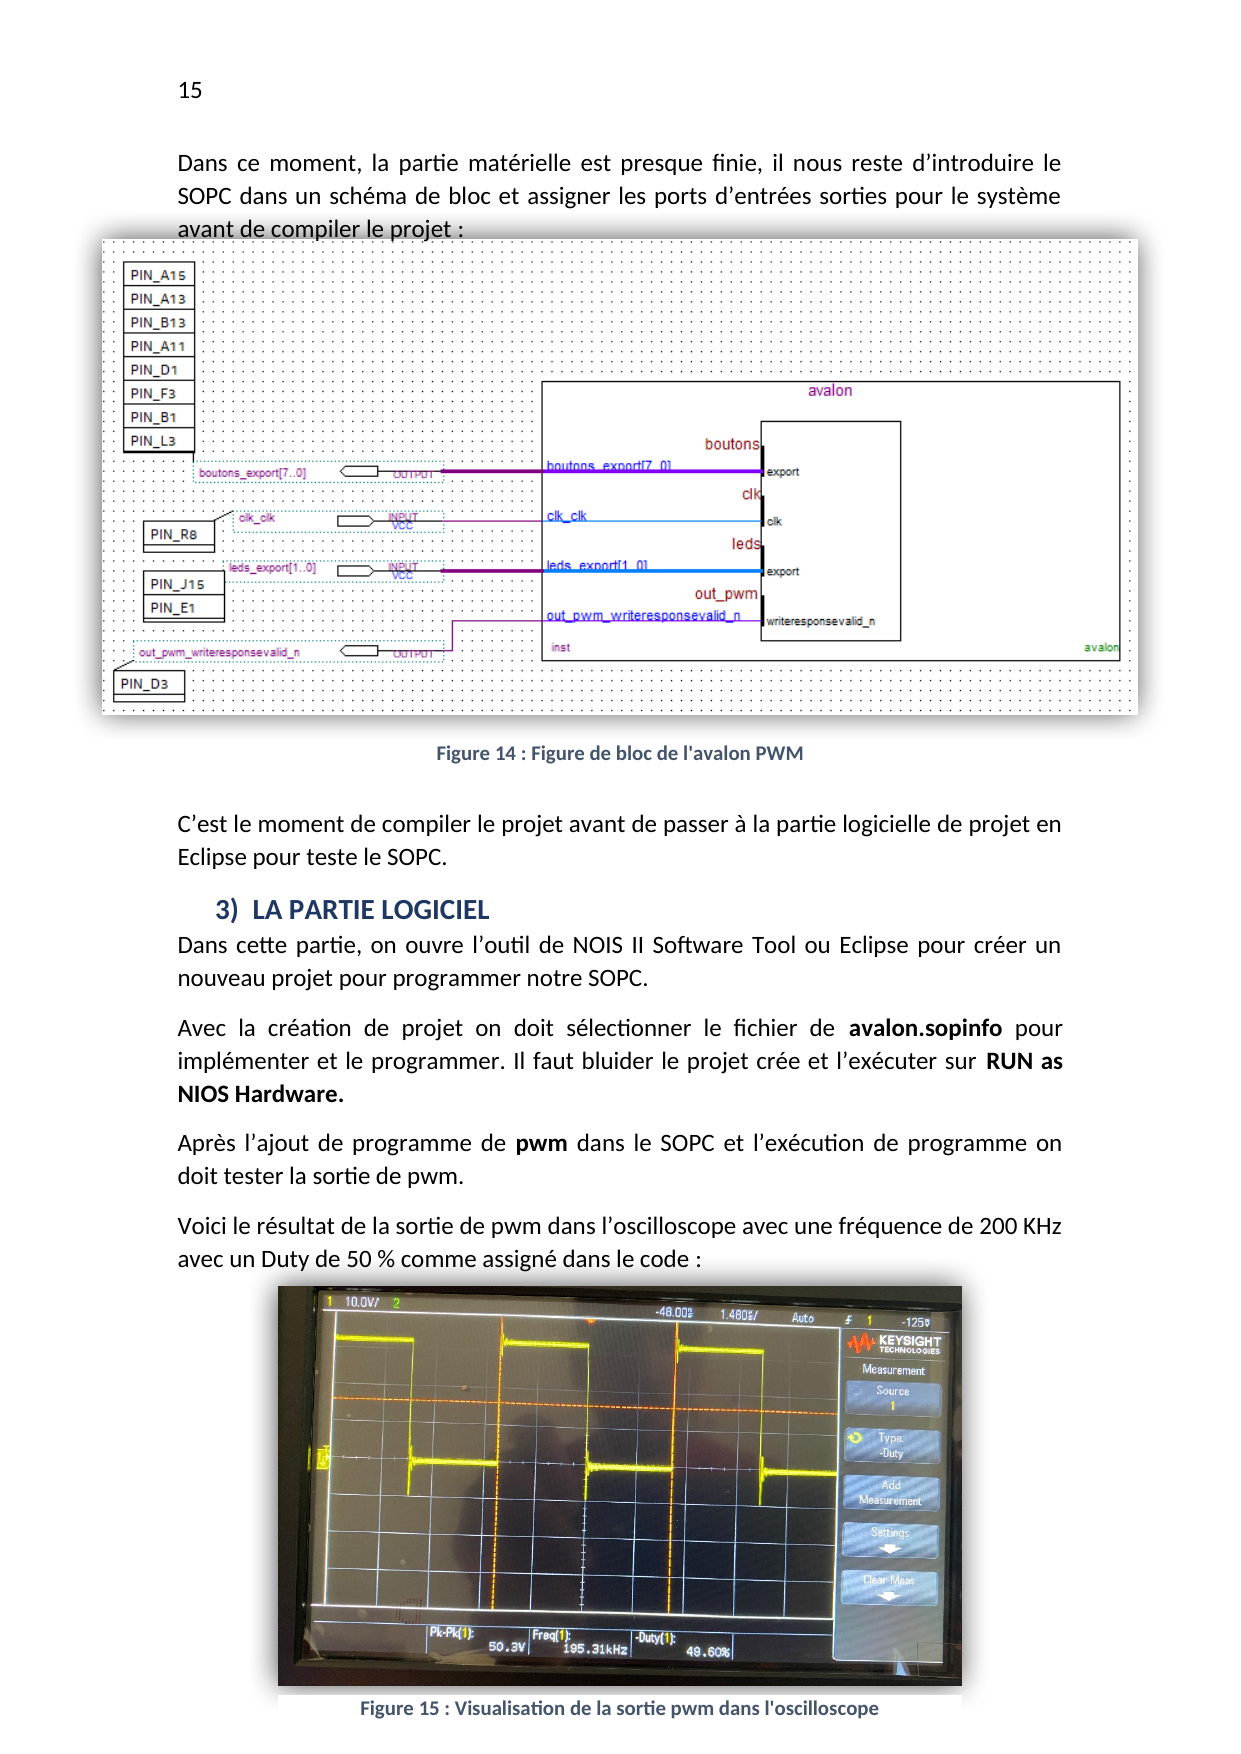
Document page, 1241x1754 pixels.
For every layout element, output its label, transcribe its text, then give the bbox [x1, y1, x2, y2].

text Dans cette partie, on ouvre l’outil de NOIS II Software Tool ou Eclipse pour créer un nouveau projet pour programmer notre SOPC. [177, 929, 1063, 993]
text Dans ce moment, la partie matérielle est presque finie, il nous reste d’introduire le SOPC dans un schéma de bloc et assigner les ports d’entrées sorties pour le système avant de compiler le projet : [177, 148, 1063, 244]
subtitle LA PARTIE LOGICIEL [215, 891, 1063, 927]
text Voici le résultat de la sortie de pwm dans l’oscilloscope avec une fréquence de 200 KHz avec un Duty de 50 % comme assigné dans le code : [177, 1210, 1063, 1273]
text Avec la création de projet on doit sélectionner le fichier de avalon.sopinfo pour implémenter et le programmer. Il faut bluider le projet crée et l’exécuter sur RUN as NIOS Hardware. [177, 1012, 1063, 1108]
picture [102, 239, 1138, 715]
picture [278, 1286, 962, 1686]
text Après l’ajout de programme de pwm dans le SOPC et l’exécution de programme on doit tester la sortie de pwm. [177, 1127, 1063, 1191]
text C’est le moment de compiler le projet avant de passer à la partie logicielle de projet en Eclipse pour teste le SOPC. [177, 808, 1063, 872]
